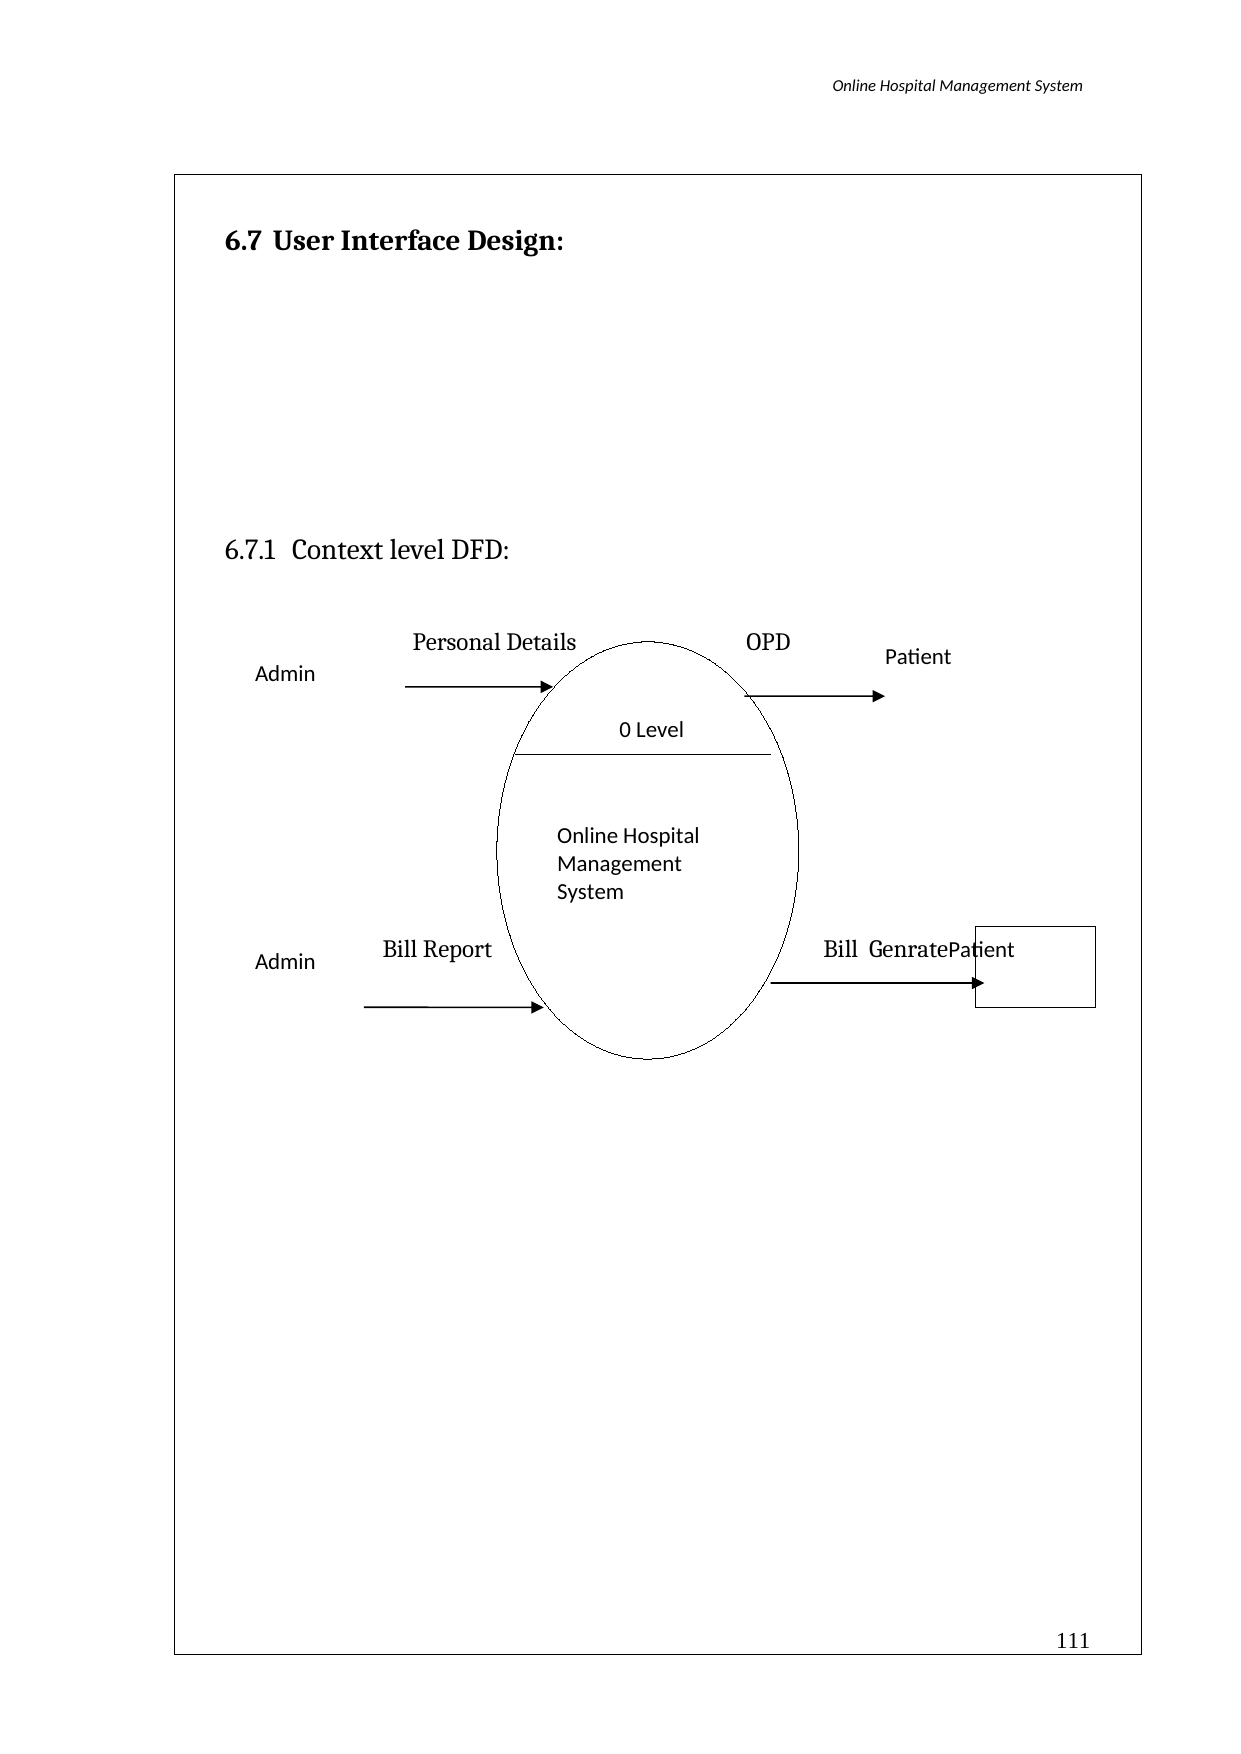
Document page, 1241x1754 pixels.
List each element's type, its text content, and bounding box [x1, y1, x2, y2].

list User Interface Design: [225, 224, 1142, 258]
subtitle Context level DFD: [225, 533, 1142, 567]
